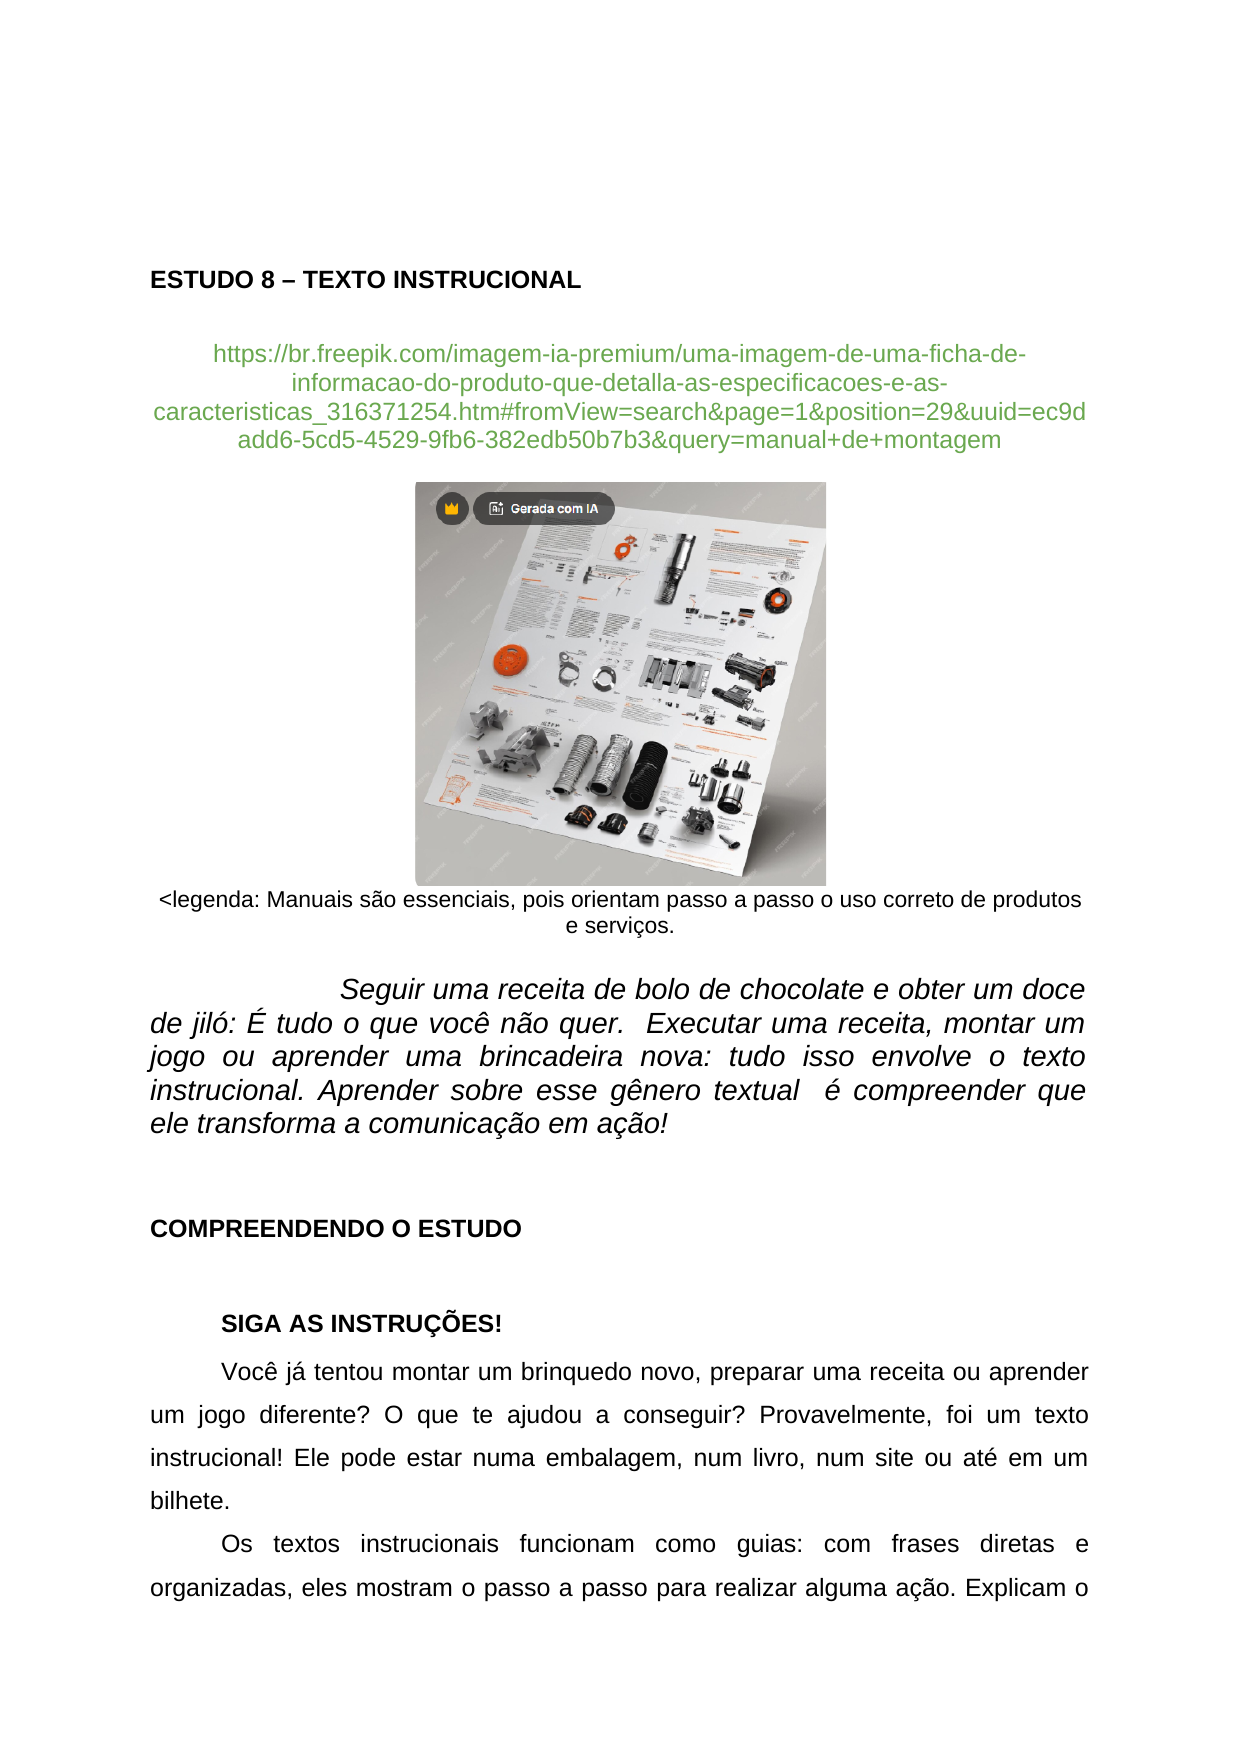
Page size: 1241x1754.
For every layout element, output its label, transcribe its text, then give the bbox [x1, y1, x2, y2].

text <legenda: Manuais são essenciais, pois orientam passo a passo o uso correto de produtos e serviços. [150, 886, 1090, 938]
text https://br.freepik.com/imagem-ia-premium/uma-imagem-de-uma-ficha-de-informacao-do-produto-que-detalla-as-especificacoes-e-as-caracteristicas_316371254.htm#fromView=search&page=1&position=29&uuid=ec9dadd6-5cd5-4529-9fb6-382edb50b7b3&query=manual+de+montagem [150, 339, 1090, 454]
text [150, 1529, 1090, 1601]
text Seguir uma receita de bolo de chocolate e obter um doce de jiló: É tudo o que você não quer. Executar uma receita, montar um jogo ou aprender uma brincadeira nova: tudo isso envolve o texto instrucional. Aprender sobre esse gênero textual é compreender que ele transforma a comunicação em ação! [150, 972, 1090, 1140]
text Você já tentou montar um brinquedo novo, preparar uma receita ou aprender um jogo diferente? O que te ajudou a conseguir? Provavelmente, foi um texto instrucional! Ele pode estar numa embalagem, num livro, num site ou até em um bilhete. [150, 1357, 1090, 1515]
text COMPREENDENDO O ESTUDO [150, 1214, 1090, 1243]
picture [414, 482, 827, 886]
title ESTUDO 8 – TEXTO INSTRUCIONAL [150, 265, 1090, 294]
text SIGA AS INSTRUÇÕES! [150, 1309, 1090, 1338]
